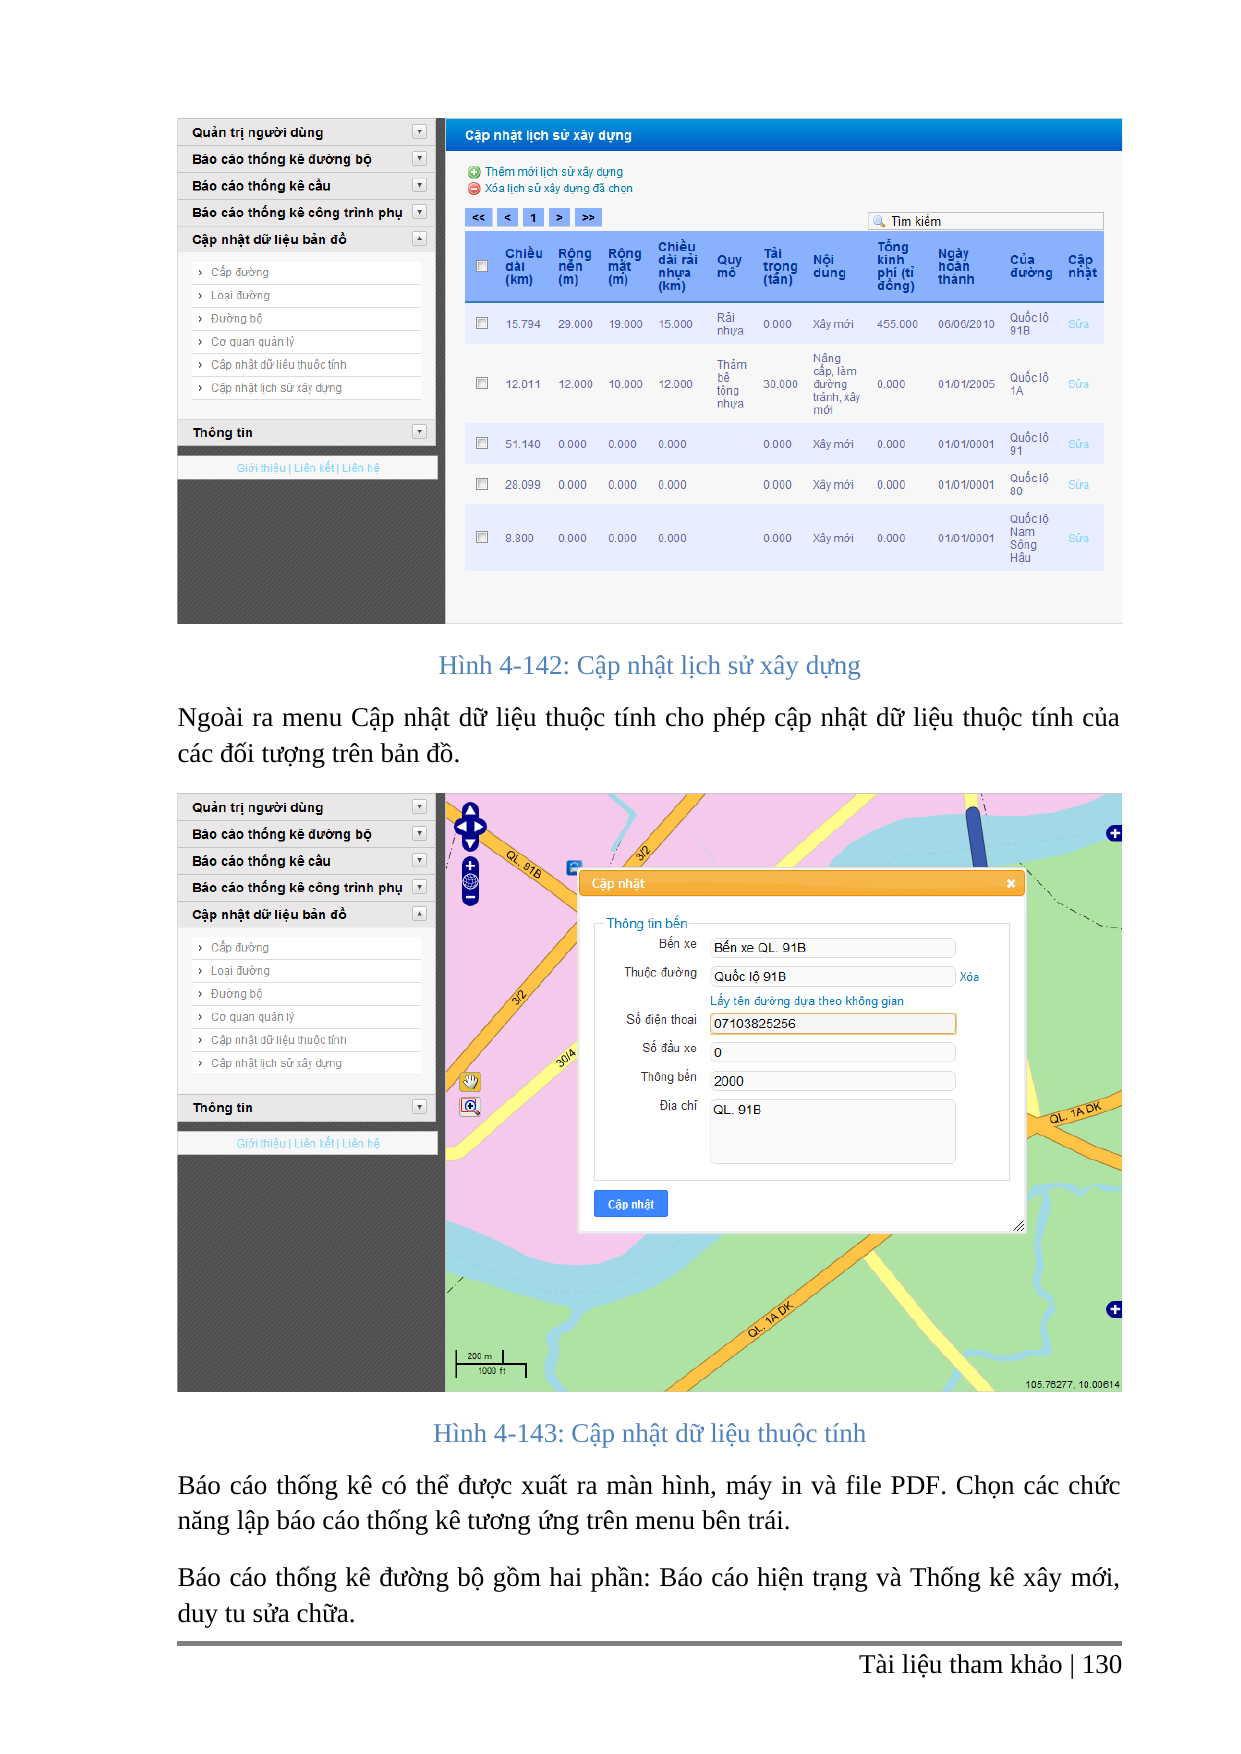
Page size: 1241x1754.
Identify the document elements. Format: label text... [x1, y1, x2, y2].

text Báo cáo thống kê có thể được xuất ra màn hình, máy in và file PDF. Chọn các chức năng lập báo cáo thống kê tương ứng trên menu bên trái. [177, 1469, 1122, 1536]
picture [177, 118, 1123, 624]
text Ngoài ra menu Cập nhật dữ liệu thuộc tính cho phép cập nhật dữ liệu thuộc tính của các đối tượng trên bản đồ. [177, 701, 1122, 768]
picture [177, 793, 1123, 1392]
text Báo cáo thống kê đường bộ gồm hai phần: Báo cáo hiện trạng và Thống kê xây mới, duy tu sửa chữa. [177, 1561, 1122, 1628]
